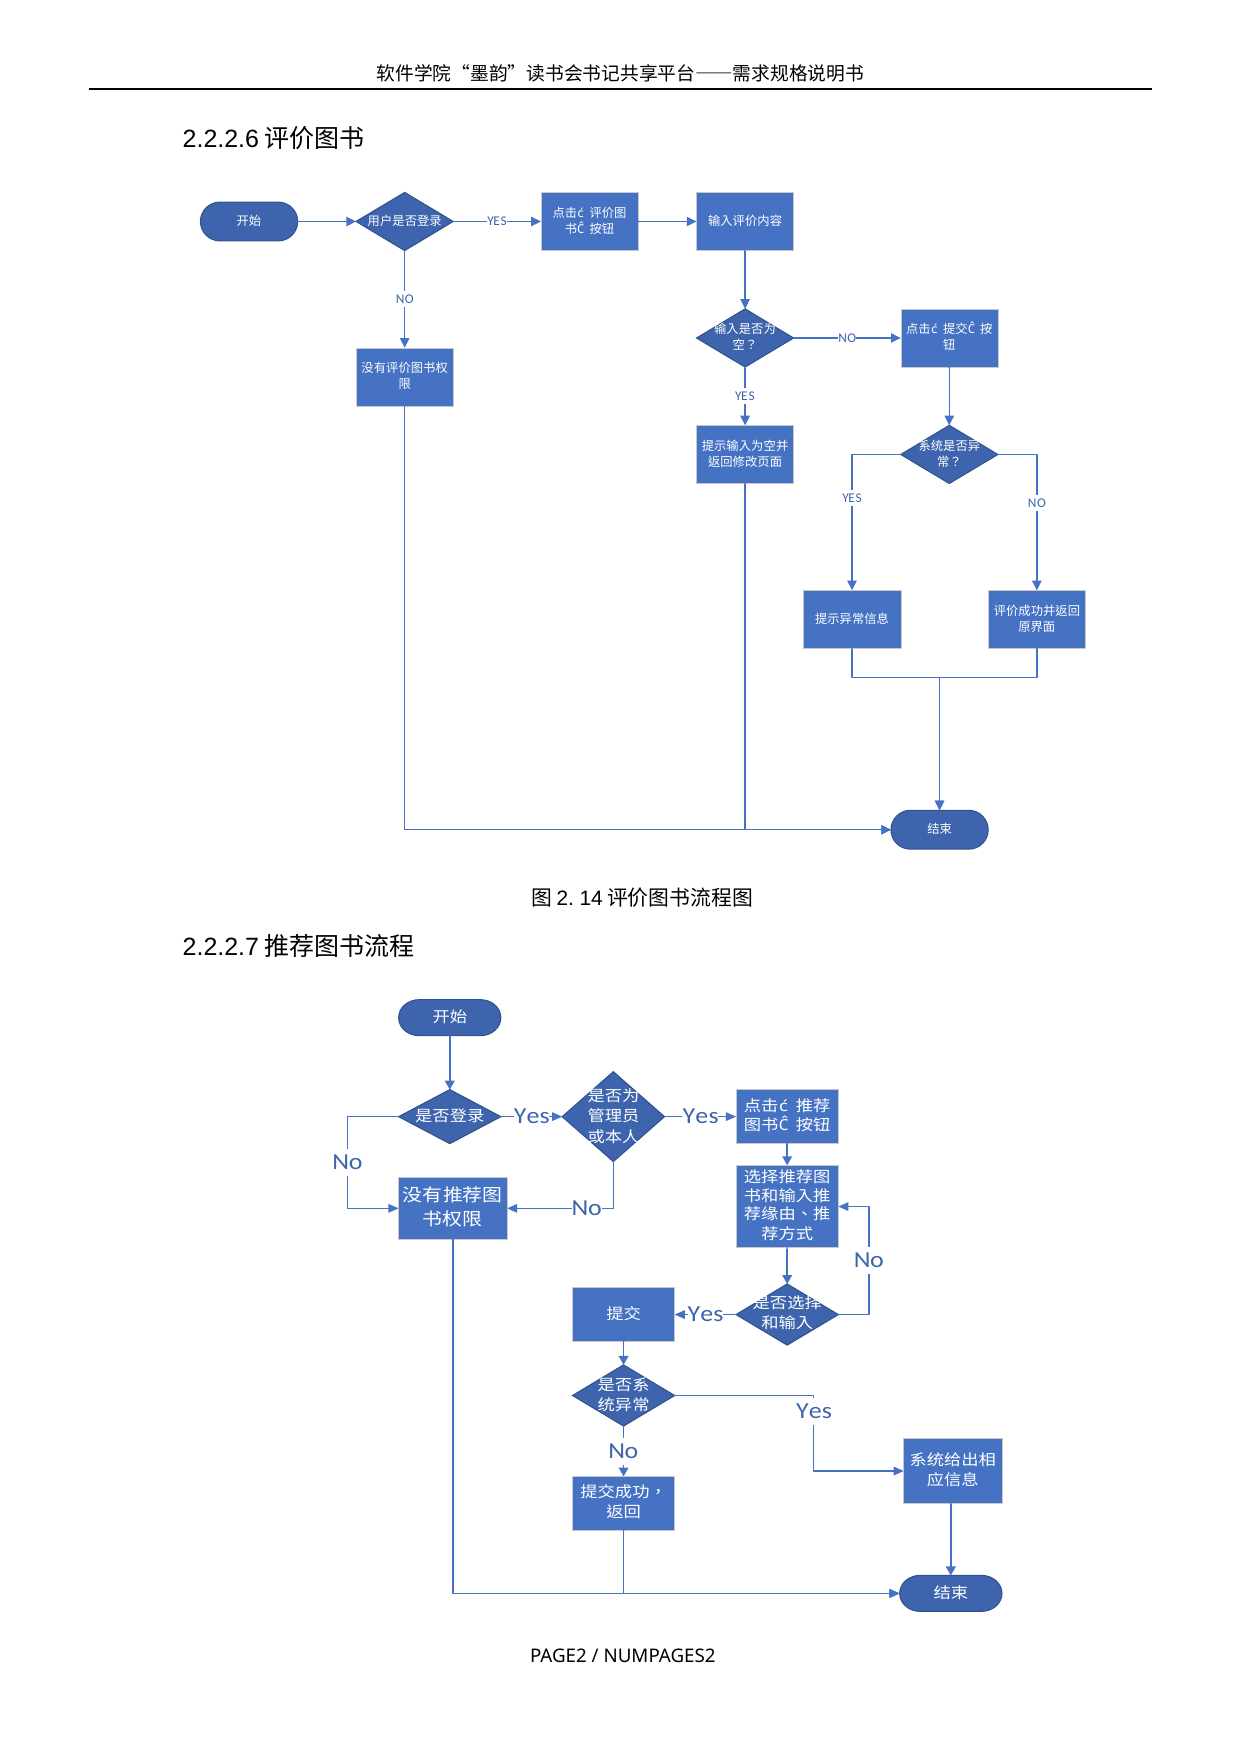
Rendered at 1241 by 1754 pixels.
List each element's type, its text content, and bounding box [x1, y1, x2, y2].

subtitle 2.2.2.6评价图书 [132, 118, 1152, 154]
subtitle 2.2.2.7推荐图书流程 [132, 926, 1152, 962]
text 图2. 14评价图书流程图 [132, 881, 1152, 911]
